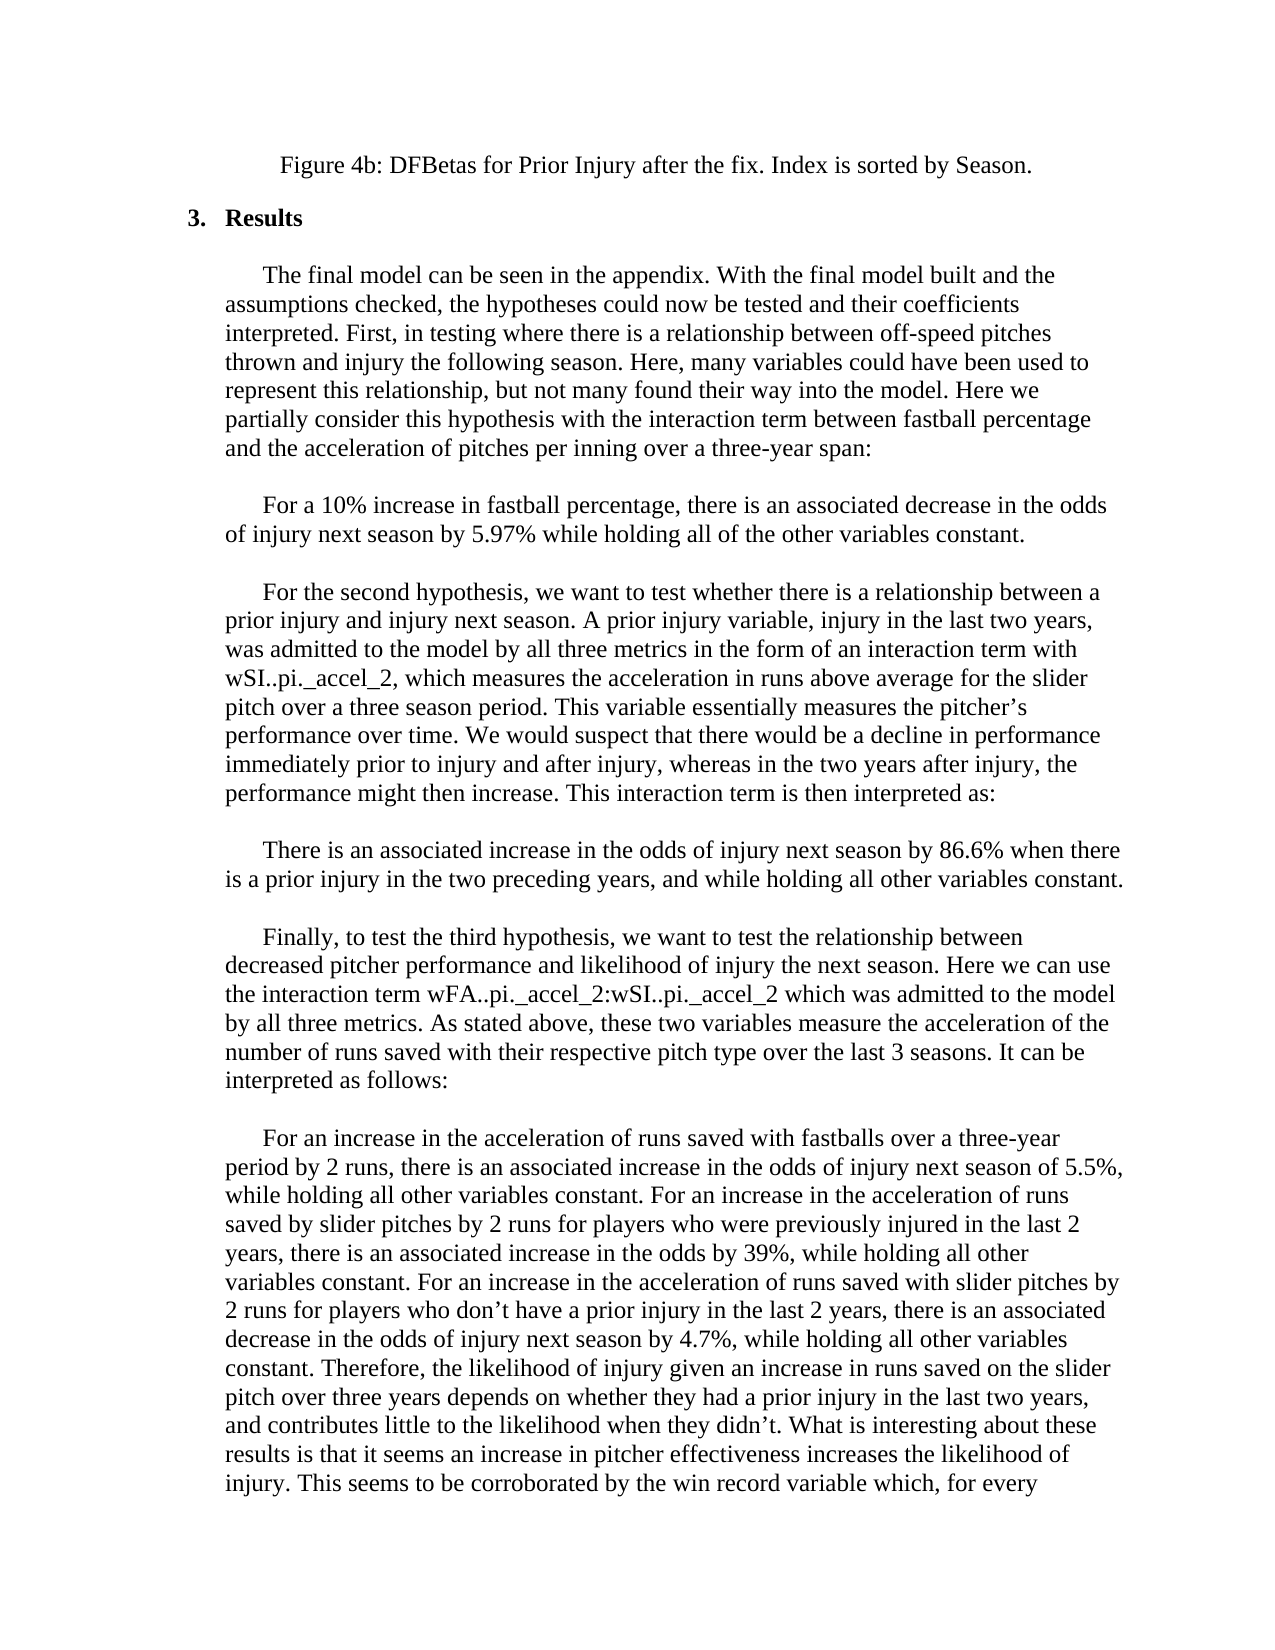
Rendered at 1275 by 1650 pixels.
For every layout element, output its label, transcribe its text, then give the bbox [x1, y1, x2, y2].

list Results [187, 203, 1125, 232]
text There is an associated increase in the odds of injury next season by 86.6% when there is a prior injury in the two preceding years, and while holding all other variables constant. [225, 835, 1125, 893]
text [225, 1123, 1125, 1497]
text For the second hypothesis, we want to test whether there is a relationship between a prior injury and injury next season. A prior injury variable, injury in the last two years, was admitted to the model by all three metrics in the form of an interaction term with wSI..pi._accel_2, which measures the acceleration in runs above average for the slider pitch over a three season period. This variable essentially measures the pitcher’s performance over time. We would suspect that there would be a decline in performance immediately prior to injury and after injury, whereas in the two years after injury, the performance might then increase. This interaction term is then interpreted as: [225, 577, 1125, 807]
text The final model can be seen in the appendix. With the final model built and the assumptions checked, the hypotheses could now be tested and their coefficients interpreted. First, in testing where there is a relationship between off-speed pitches thrown and injury the following season. Here, many variables could have been used to represent this relationship, but not many found their way into the model. Here we partially consider this hypothesis with the interaction term between fastball percentage and the acceleration of pitches per inning over a three-year span: [225, 260, 1125, 462]
text Figure 4b: DFBetas for Prior Injury after the fix. Index is sorted by Season. [187, 150, 1125, 179]
text For a 10% increase in fastball percentage, there is an associated decrease in the odds of injury next season by 5.97% while holding all of the other variables constant. [225, 490, 1125, 548]
text Finally, to test the third hypothesis, we want to test the relationship between decreased pitcher performance and likelihood of injury the next season. Here we can use the interaction term wFA..pi._accel_2:wSI..pi._accel_2 which was admitted to the model by all three metrics. As stated above, these two variables measure the acceleration of the number of runs saved with their respective pitch type over the last 3 seasons. It can be interpreted as follows: [225, 922, 1125, 1094]
